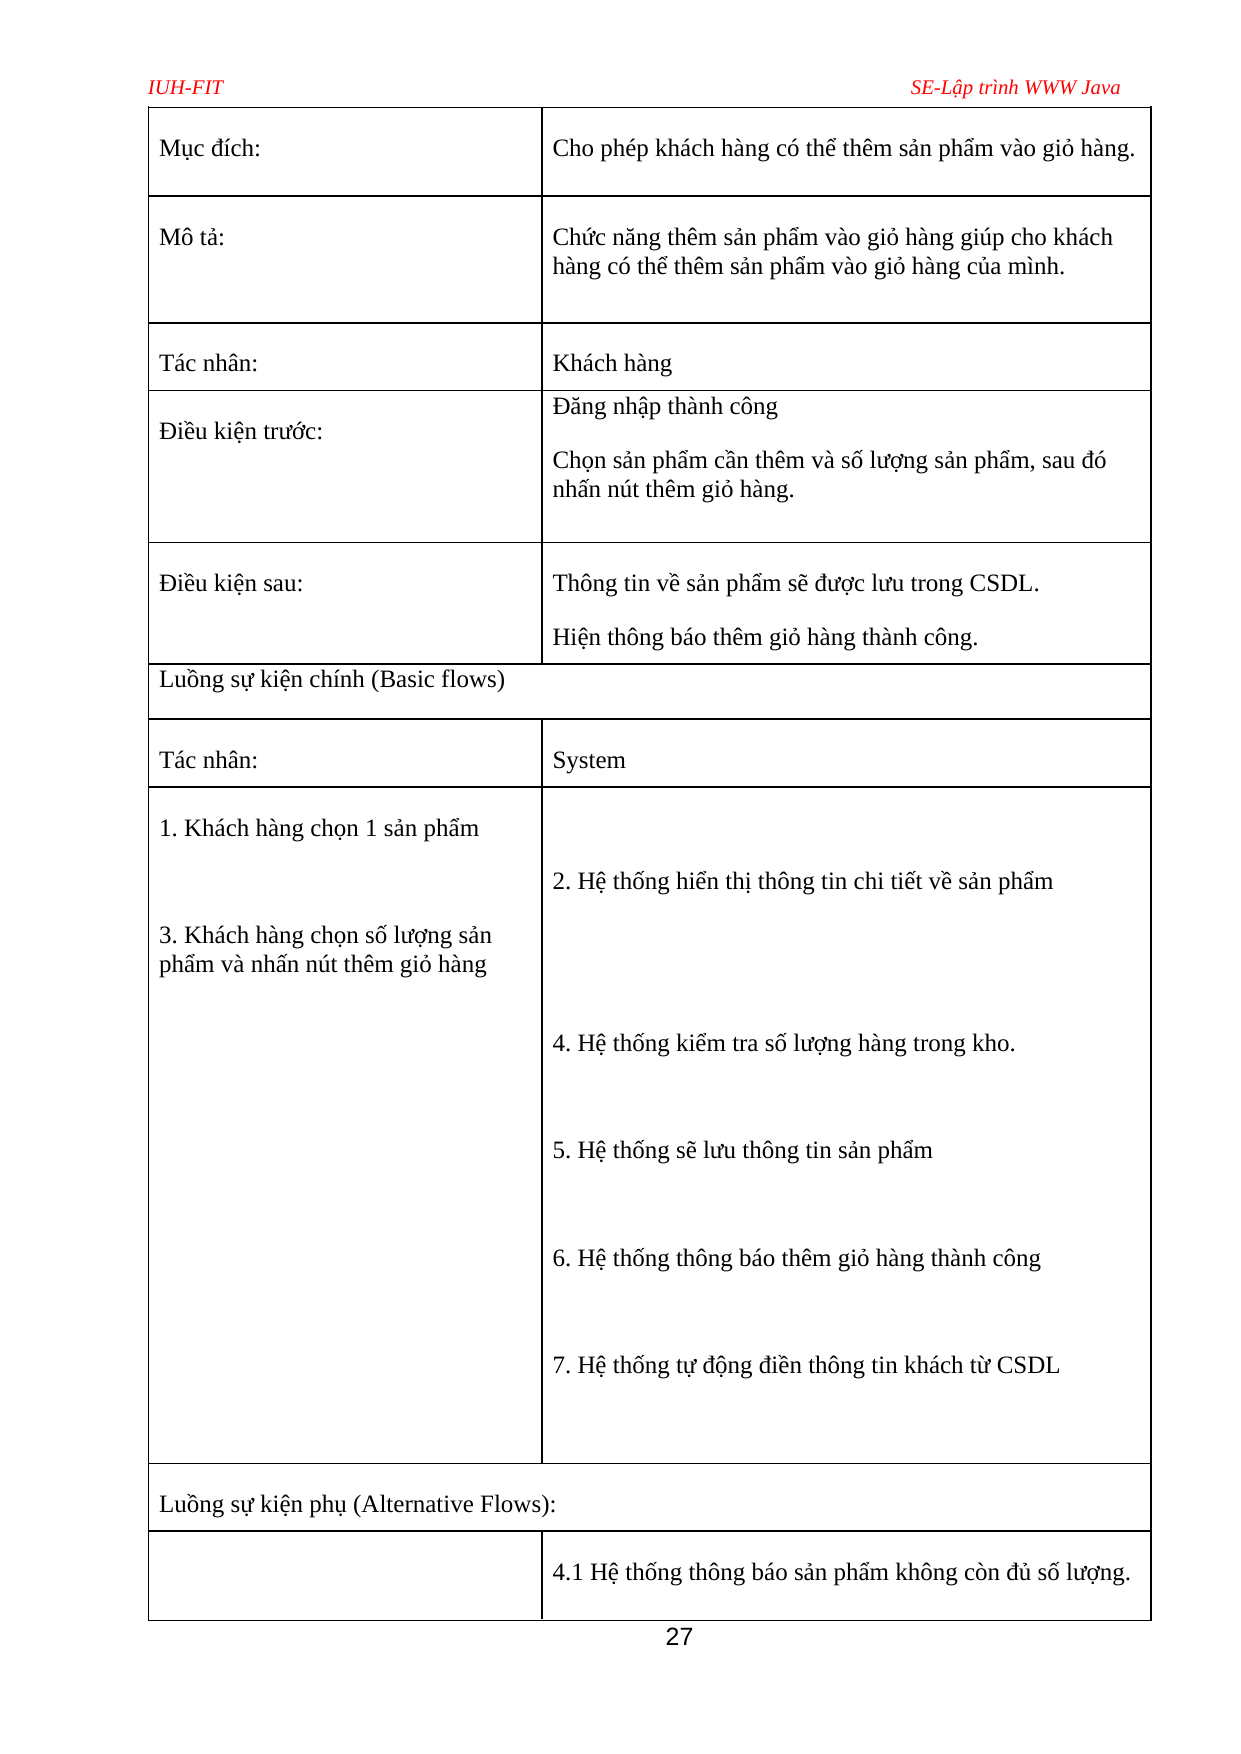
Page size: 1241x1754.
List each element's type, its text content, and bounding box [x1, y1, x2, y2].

table_cell Điều kiện trước: [149, 391, 541, 541]
table_cell [149, 1532, 541, 1619]
table_cell Mục đích: [149, 108, 541, 195]
table_cell Điều kiện sau: [149, 543, 541, 663]
table_cell Khách hàng [543, 324, 1150, 390]
table_cell Chức năng thêm sản phẩm vào giỏ hàng giúp cho khách hàng có thể thêm sản phẩm vào giỏ hàng của mình. [543, 197, 1150, 322]
table_cell Cho phép khách hàng có thể thêm sản phẩm vào giỏ hàng. [543, 108, 1150, 195]
table_cell Luồng sự kiện phụ (Alternative Flows): [149, 1464, 1150, 1530]
table_cell Đăng nhập thành công Chọn sản phẩm cần thêm và số lượng sản phẩm, sau đó nhấn nút thêm giỏ hàng. [543, 391, 1150, 541]
table_cell Luồng sự kiện chính (Basic flows) [149, 665, 1150, 718]
table_cell Mô tả: [149, 197, 541, 322]
table_cell System [543, 720, 1150, 786]
table_cell 2. Hệ thống hiển thị thông tin chi tiết về sản phẩm 4. Hệ thống kiểm tra số lượng hàng trong kho. 5. Hệ thống sẽ lưu thông tin sản phẩm 6. Hệ thống thông báo thêm giỏ hàng thành công 7. Hệ thống tự động điền thông tin khách từ CSDL [543, 788, 1150, 1463]
table_cell Thông tin về sản phẩm sẽ được lưu trong CSDL. Hiện thông báo thêm giỏ hàng thành công. [543, 543, 1150, 663]
table_cell Tác nhân: [149, 720, 541, 786]
table_cell 1. Khách hàng chọn 1 sản phẩm 3. Khách hàng chọn số lượng sản phẩm và nhấn nút thêm giỏ hàng [149, 788, 541, 1463]
table_cell 4.1 Hệ thống thông báo sản phẩm không còn đủ số lượng. [543, 1532, 1150, 1619]
table_cell Tác nhân: [149, 324, 541, 390]
